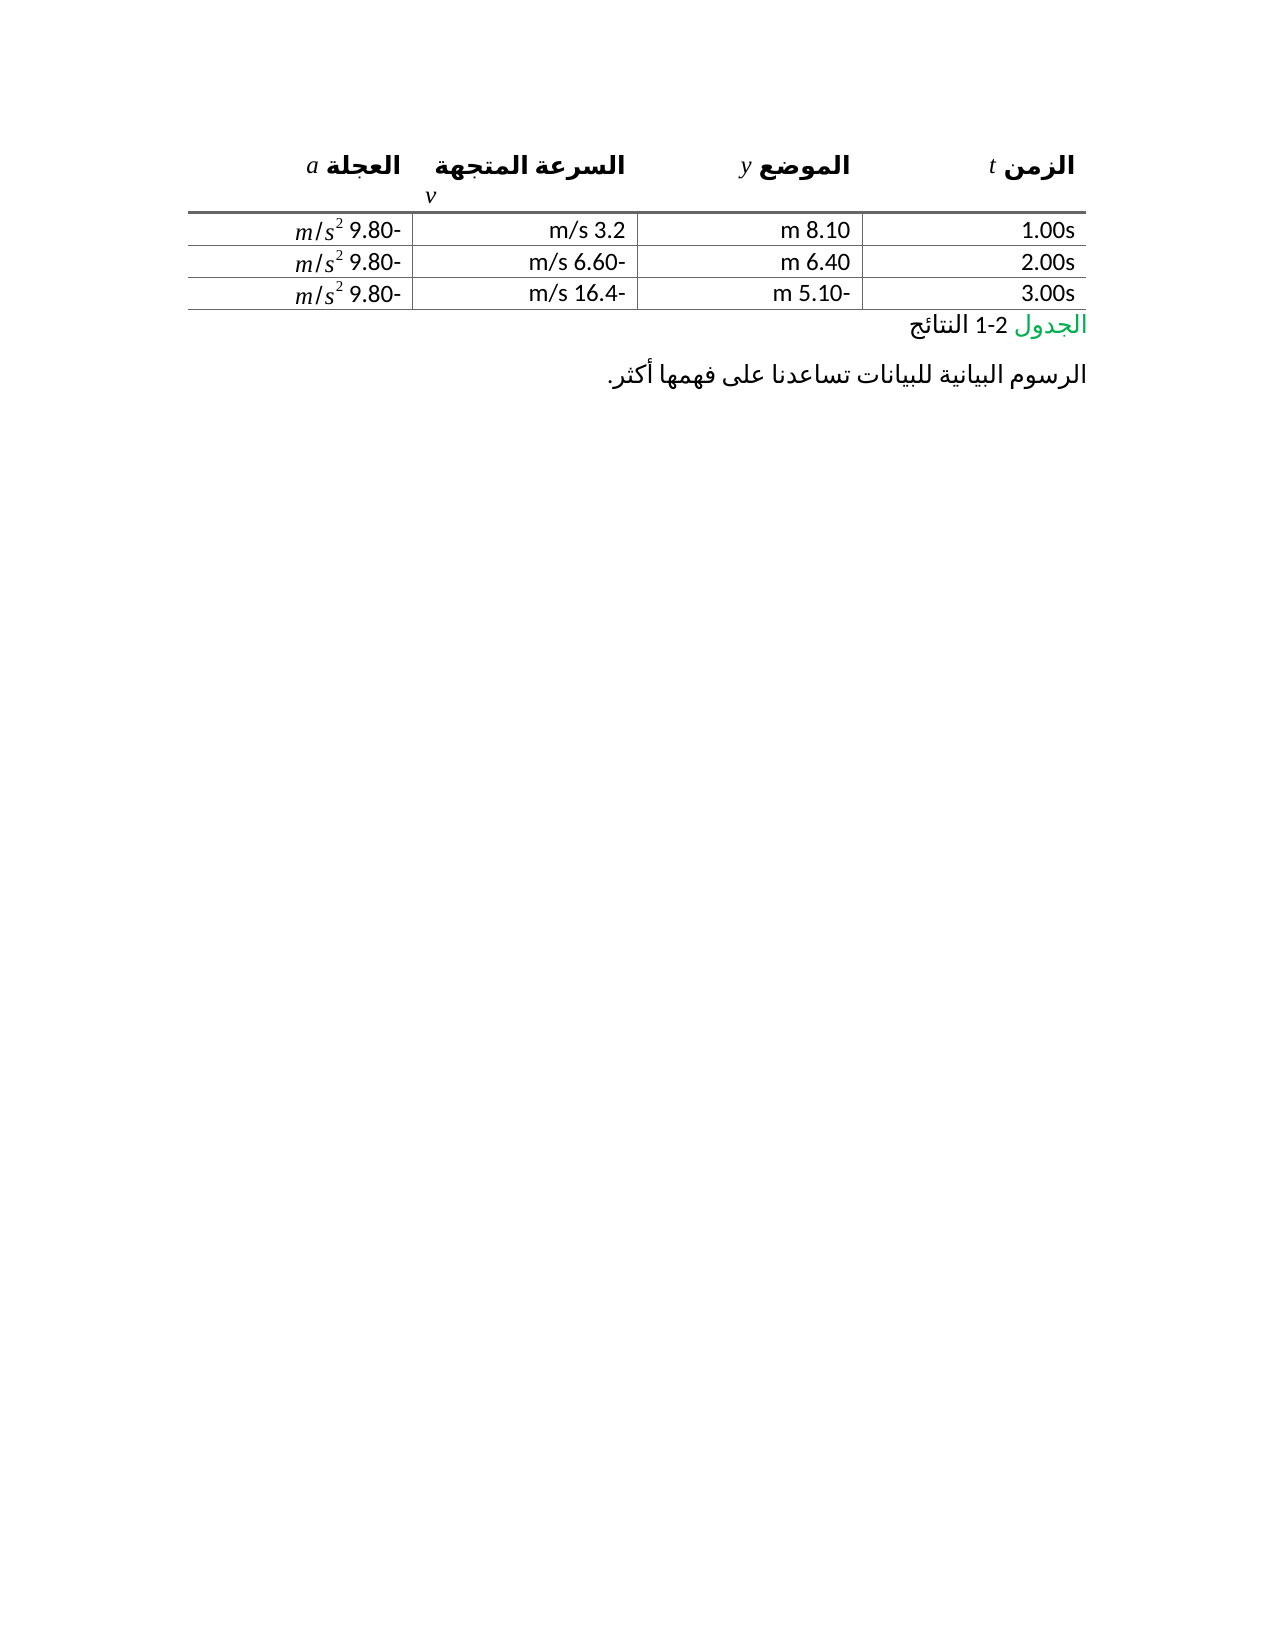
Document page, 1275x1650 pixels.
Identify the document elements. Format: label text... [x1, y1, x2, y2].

table_header العجلة [188, 150, 412, 211]
table_header الزمن [862, 150, 1086, 211]
table_cell -6.60 m/s [413, 246, 637, 277]
table_cell 6.40 m [638, 246, 862, 277]
table_cell -9.80 [188, 246, 412, 277]
table_cell 8.10 m [638, 214, 862, 245]
table_cell -9.80 [188, 278, 412, 309]
table_cell 2.00s [863, 246, 1086, 277]
table_cell -16.4 m/s [413, 278, 637, 309]
table_header الموضع [637, 150, 862, 211]
text الجدول 2-1 النتائج [187, 309, 1087, 340]
table_cell 3.00s [863, 278, 1086, 309]
table_cell 3.2 m/s [413, 214, 637, 245]
table_header السرعة المتجهة [412, 150, 637, 211]
table_cell 1.00s [863, 214, 1086, 245]
text الرسوم البيانية للبيانات تساعدنا على فهمها أكثر. [187, 359, 1087, 389]
table_cell -9.80 [188, 214, 412, 245]
table_cell -5.10 m [638, 278, 862, 309]
